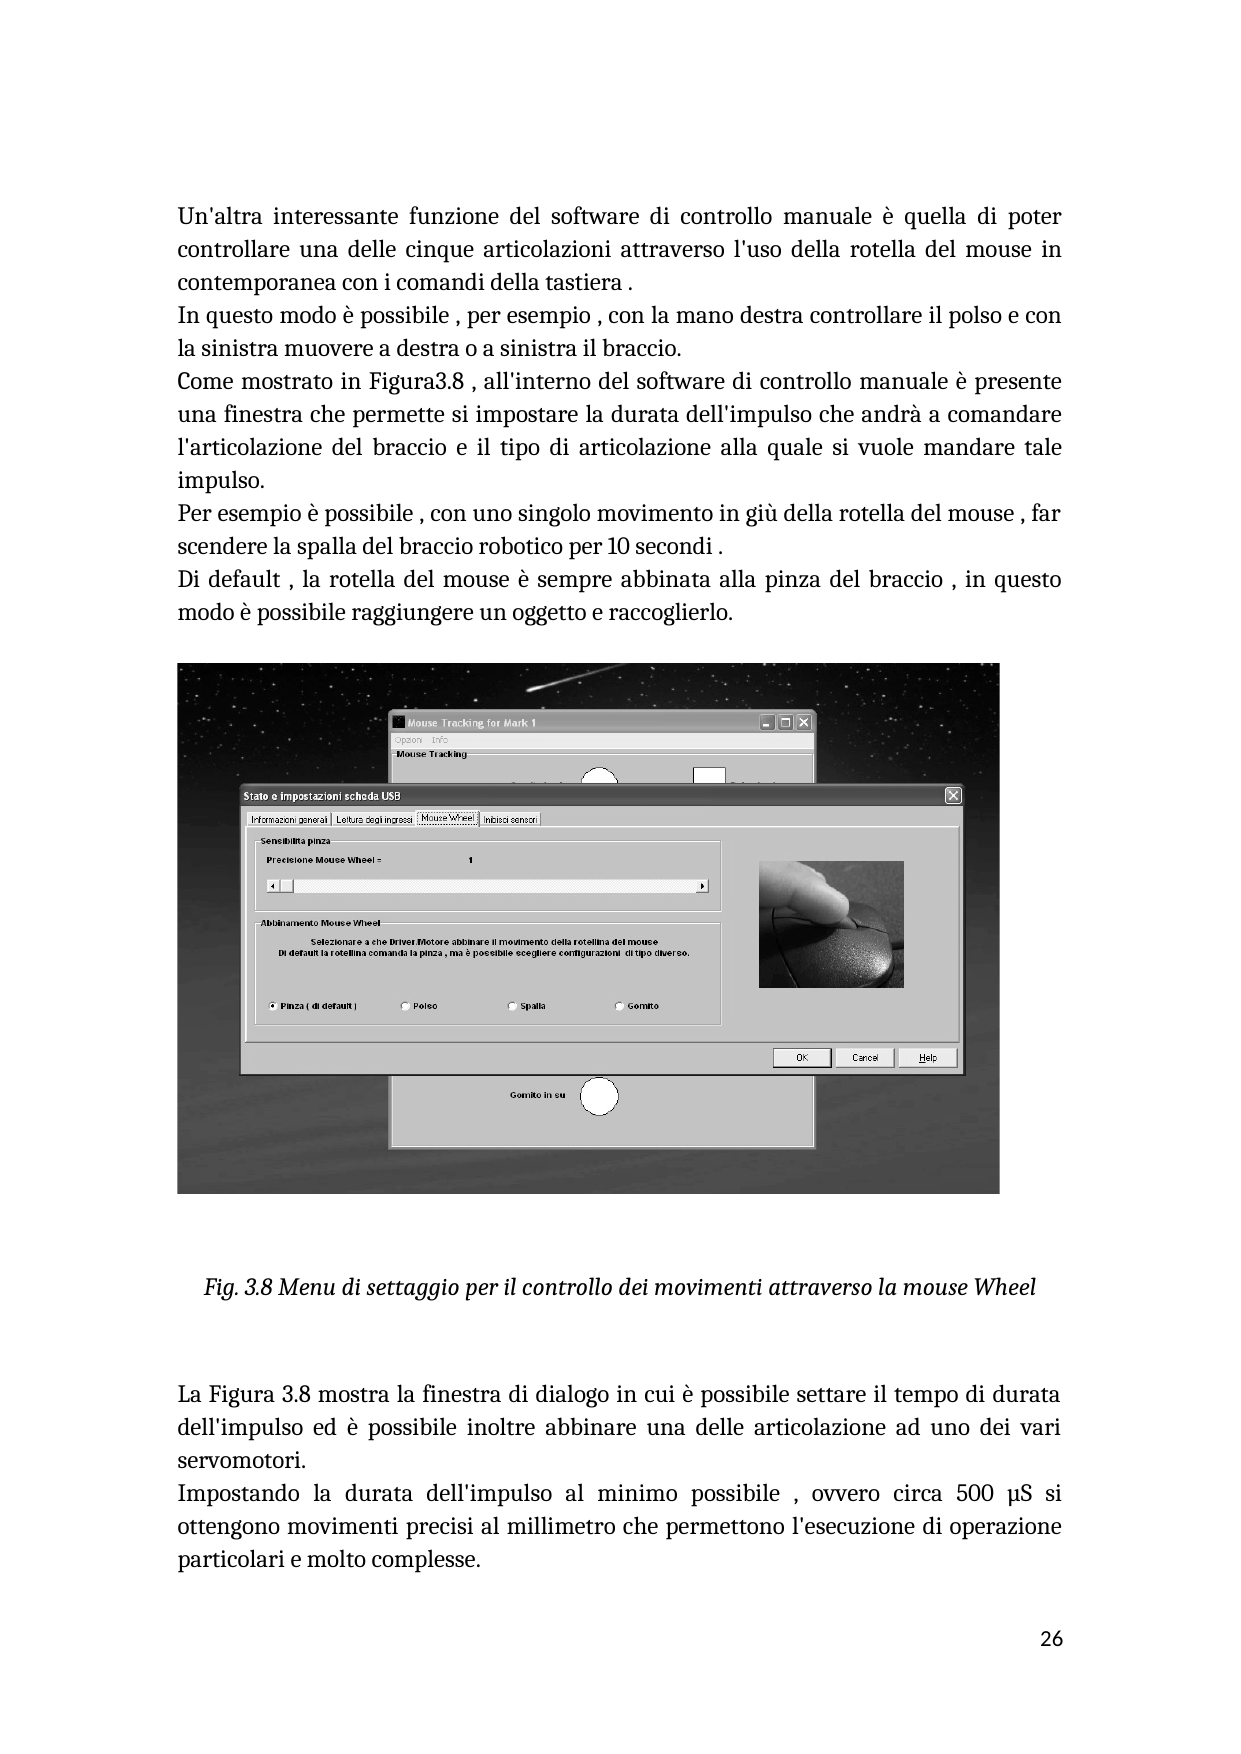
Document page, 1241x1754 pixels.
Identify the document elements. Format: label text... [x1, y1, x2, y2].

text In questo modo è possibile , per esempio , con la mano destra controllare il polso e con la sinistra muovere a destra o a sinistra il braccio. [177, 301, 1063, 362]
text Fig. 3.8 Menu di settaggio per il controllo dei movimenti attraverso la mouse Wheel [177, 1272, 1063, 1301]
text Per esempio è possibile , con uno singolo movimento in giù della rotella del mouse , far scendere la spalla del braccio robotico per 10 secondi . [177, 499, 1063, 561]
text Come mostrato in Figura3.8 , all'interno del software di controllo manuale è presente una finestra che permette si impostare la durata dell'impulso che andrà a comandare l'articolazione del braccio e il tipo di articolazione alla quale si vuole mandare tale impulso. [177, 367, 1063, 494]
text Di default , la rotella del mouse è sempre abbinata alla pinza del braccio , in questo modo è possibile raggiungere un oggetto e raccoglierlo. [177, 565, 1063, 627]
text La Figura 3.8 mostra la finestra di dialogo in cui è possibile settare il tempo di durata dell'impulso ed è possibile inoltre abbinare una delle articolazione ad uno dei vari servomotori. [177, 1380, 1063, 1475]
text Un'altra interessante funzione del software di controllo manuale è quella di poter controllare una delle cinque articolazioni attraverso l'uso della rotella del mouse in contemporanea con i comandi della tastiera . [177, 202, 1063, 296]
text Impostando la durata dell'impulso al minimo possibile , ovvero circa 500 µS si ottengono movimenti precisi al millimetro che permettono l'esecuzione di operazione particolari e molto complesse. [177, 1479, 1063, 1574]
